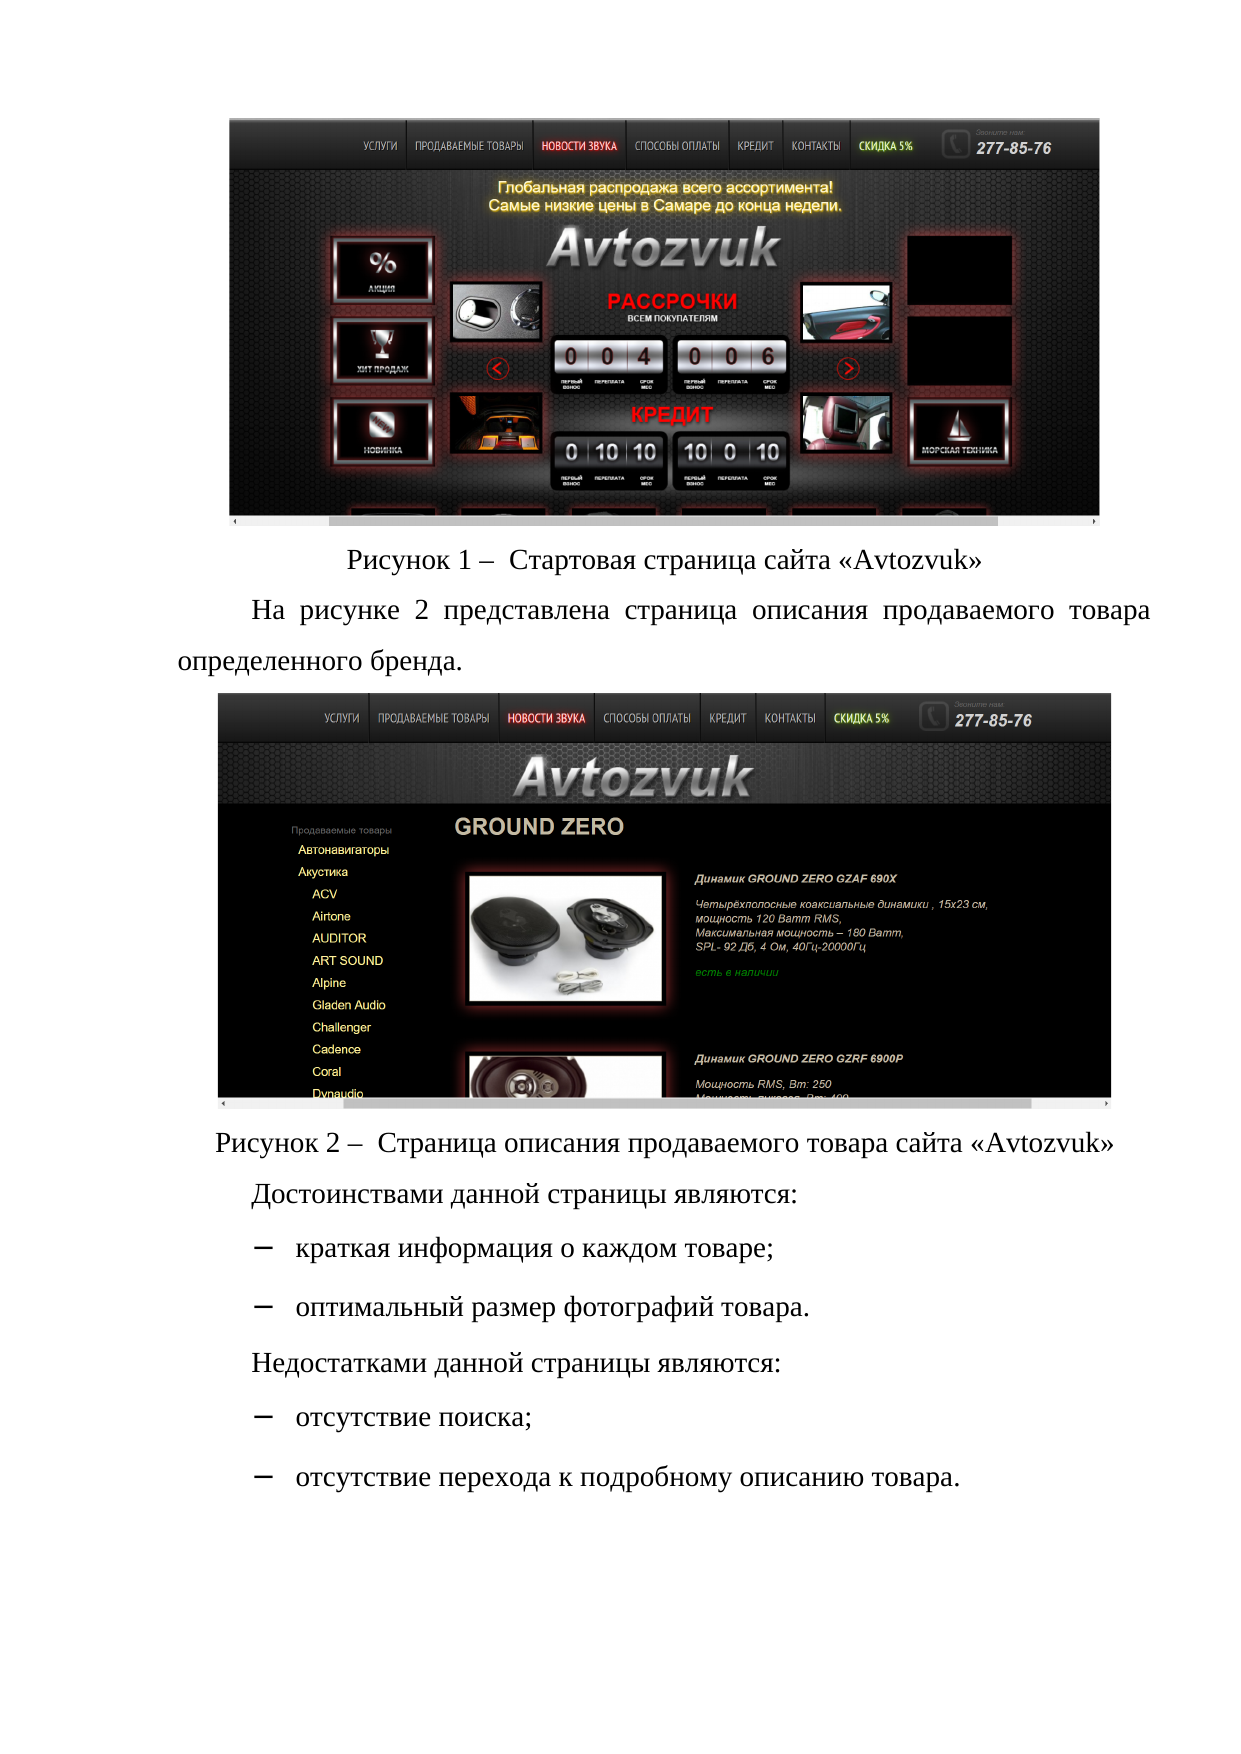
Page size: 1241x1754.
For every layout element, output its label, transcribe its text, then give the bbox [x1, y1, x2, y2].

text краткая информация о каждом товаре; [177, 1226, 1152, 1266]
text Достоинствами данной страницы являются: [177, 1176, 1152, 1209]
text отсутствие поиска; [177, 1395, 1152, 1435]
text На рисунке 2 представлена страница описания продаваемого товара определенного бренда. [177, 592, 1152, 676]
picture [217, 693, 1112, 1109]
text Стартовая страница сайта «Avtozvuk» [177, 542, 1152, 576]
text Недостатками данной страницы являются: [177, 1345, 1152, 1379]
picture [229, 118, 1100, 526]
text Страница описания продаваемого товара сайта «Avtozvuk» [177, 1126, 1152, 1159]
text отсутствие перехода к подробному описанию товара. [177, 1455, 1152, 1494]
text оптимальный размер фотографий товара. [177, 1286, 1152, 1325]
